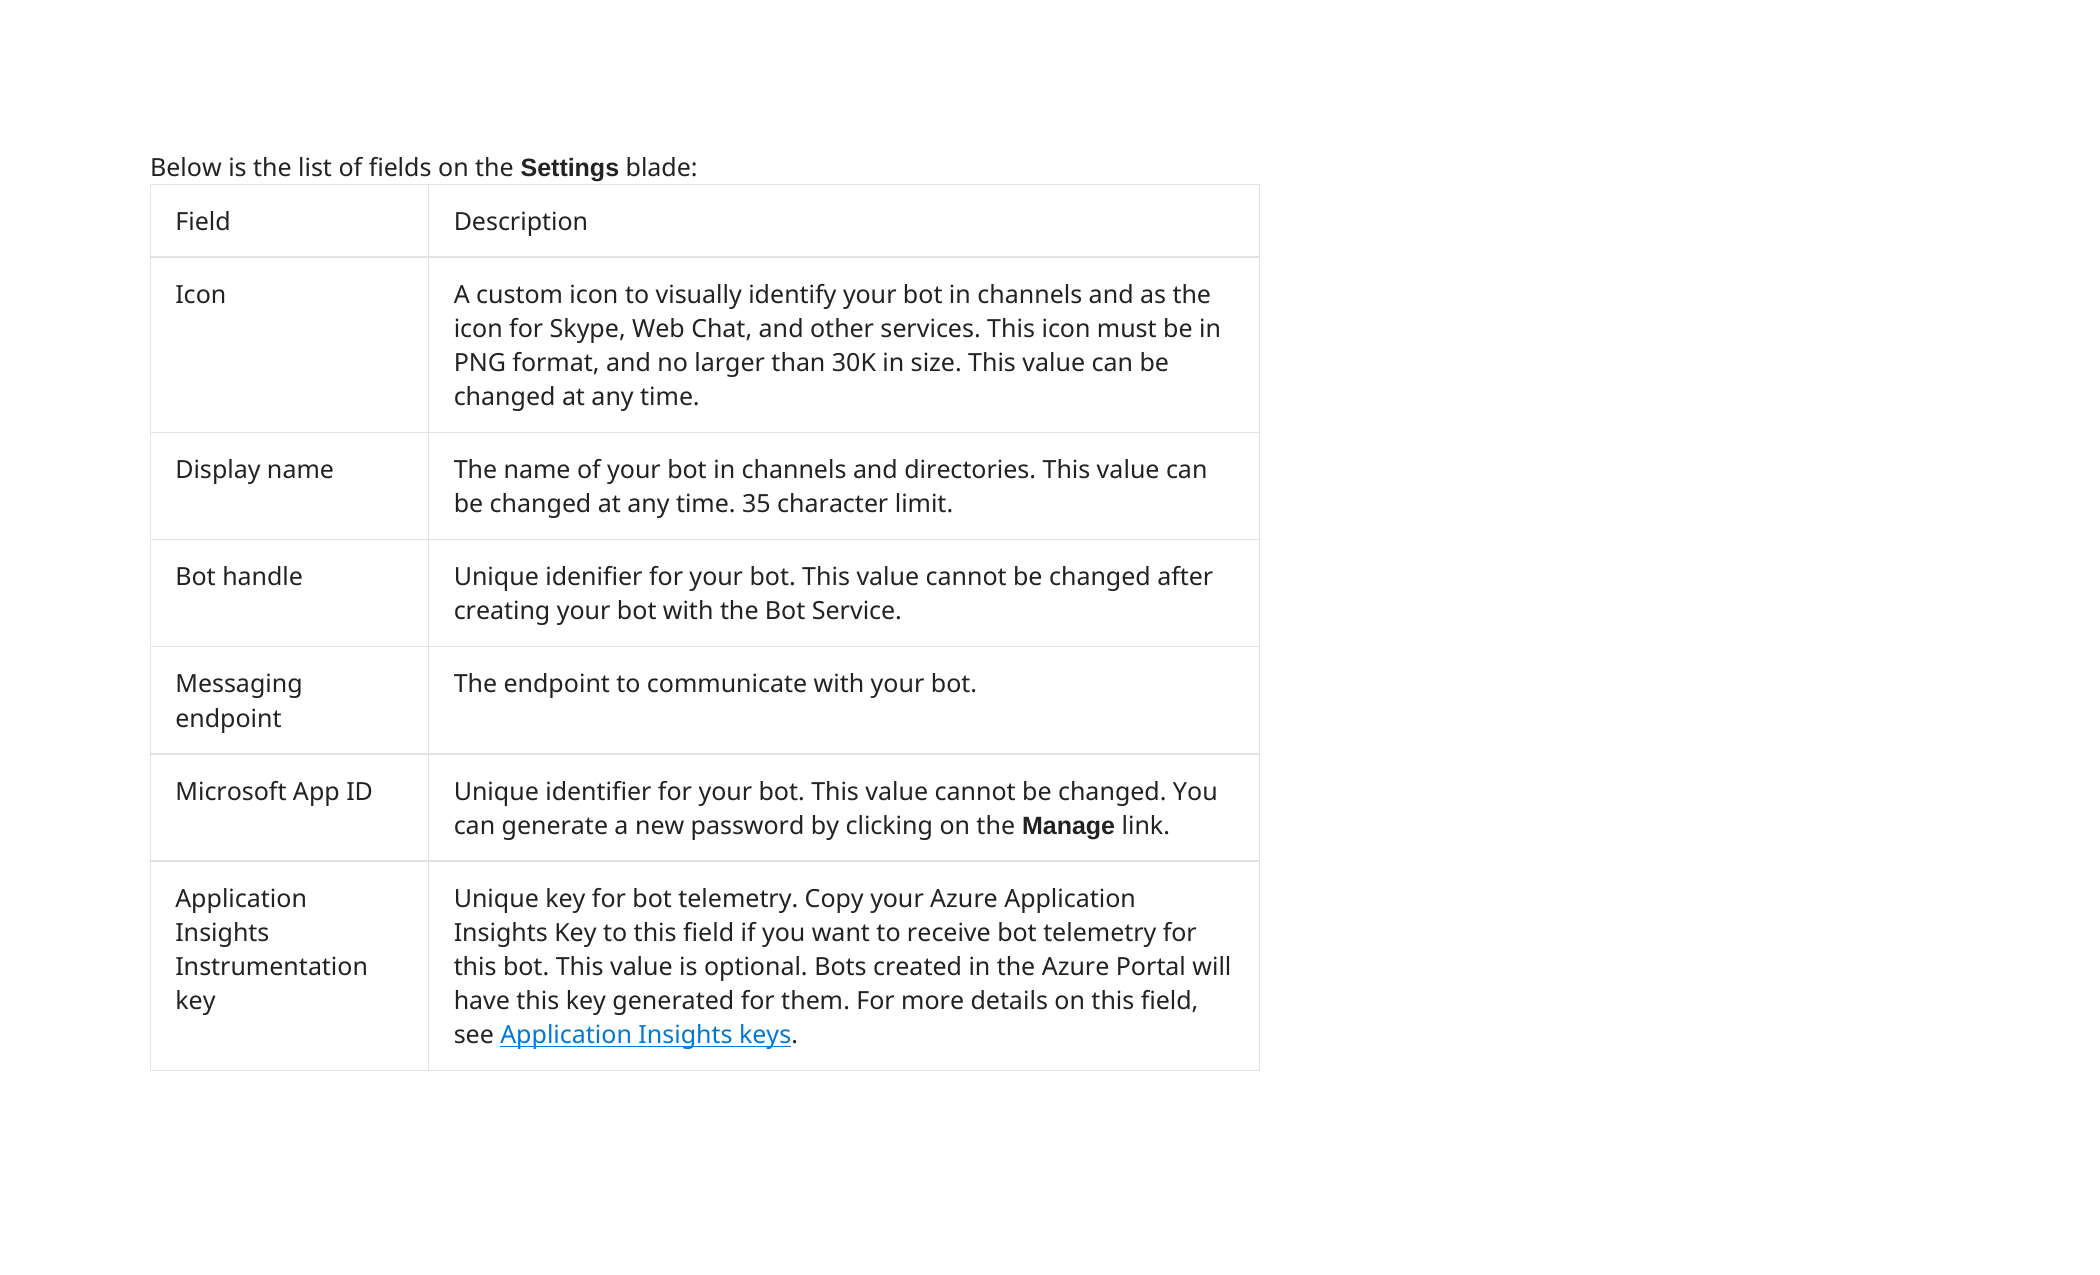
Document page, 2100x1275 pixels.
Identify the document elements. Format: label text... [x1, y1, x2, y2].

table_cell Display name [151, 433, 428, 539]
table_cell The name of your bot in channels and directories. This value can be changed at any time. 35 character limit. [429, 433, 1259, 539]
table_header Description [429, 185, 1259, 256]
table_cell Microsoft App ID [151, 755, 428, 860]
table_cell The endpoint to communicate with your bot. [429, 647, 1259, 753]
table_cell Messaging endpoint [151, 647, 428, 753]
table_cell Application Insights Instrumentation key [151, 862, 428, 1069]
table_cell Bot handle [151, 540, 428, 646]
table_cell Icon [151, 258, 428, 431]
text Below is the list of fields on the Settings blade: [150, 150, 1950, 184]
table_cell Unique identifier for your bot. This value cannot be changed. You can generate a new password by clicking on the Manage link. [429, 755, 1259, 860]
table_cell Unique key for bot telemetry. Copy your Azure Application Insights Key to this field if you want to receive bot telemetry for this bot. This value is optional. Bots created in the Azure Portal will have this key generated for them. For more details on this field, see Application Insights keys. [429, 862, 1259, 1069]
table_cell A custom icon to visually identify your bot in channels and as the icon for Skype, Web Chat, and other services. This icon must be in PNG format, and no larger than 30K in size. This value can be changed at any time. [429, 258, 1259, 431]
table_cell Unique idenifier for your bot. This value cannot be changed after creating your bot with the Bot Service. [429, 540, 1259, 646]
table_header Field [151, 185, 428, 256]
